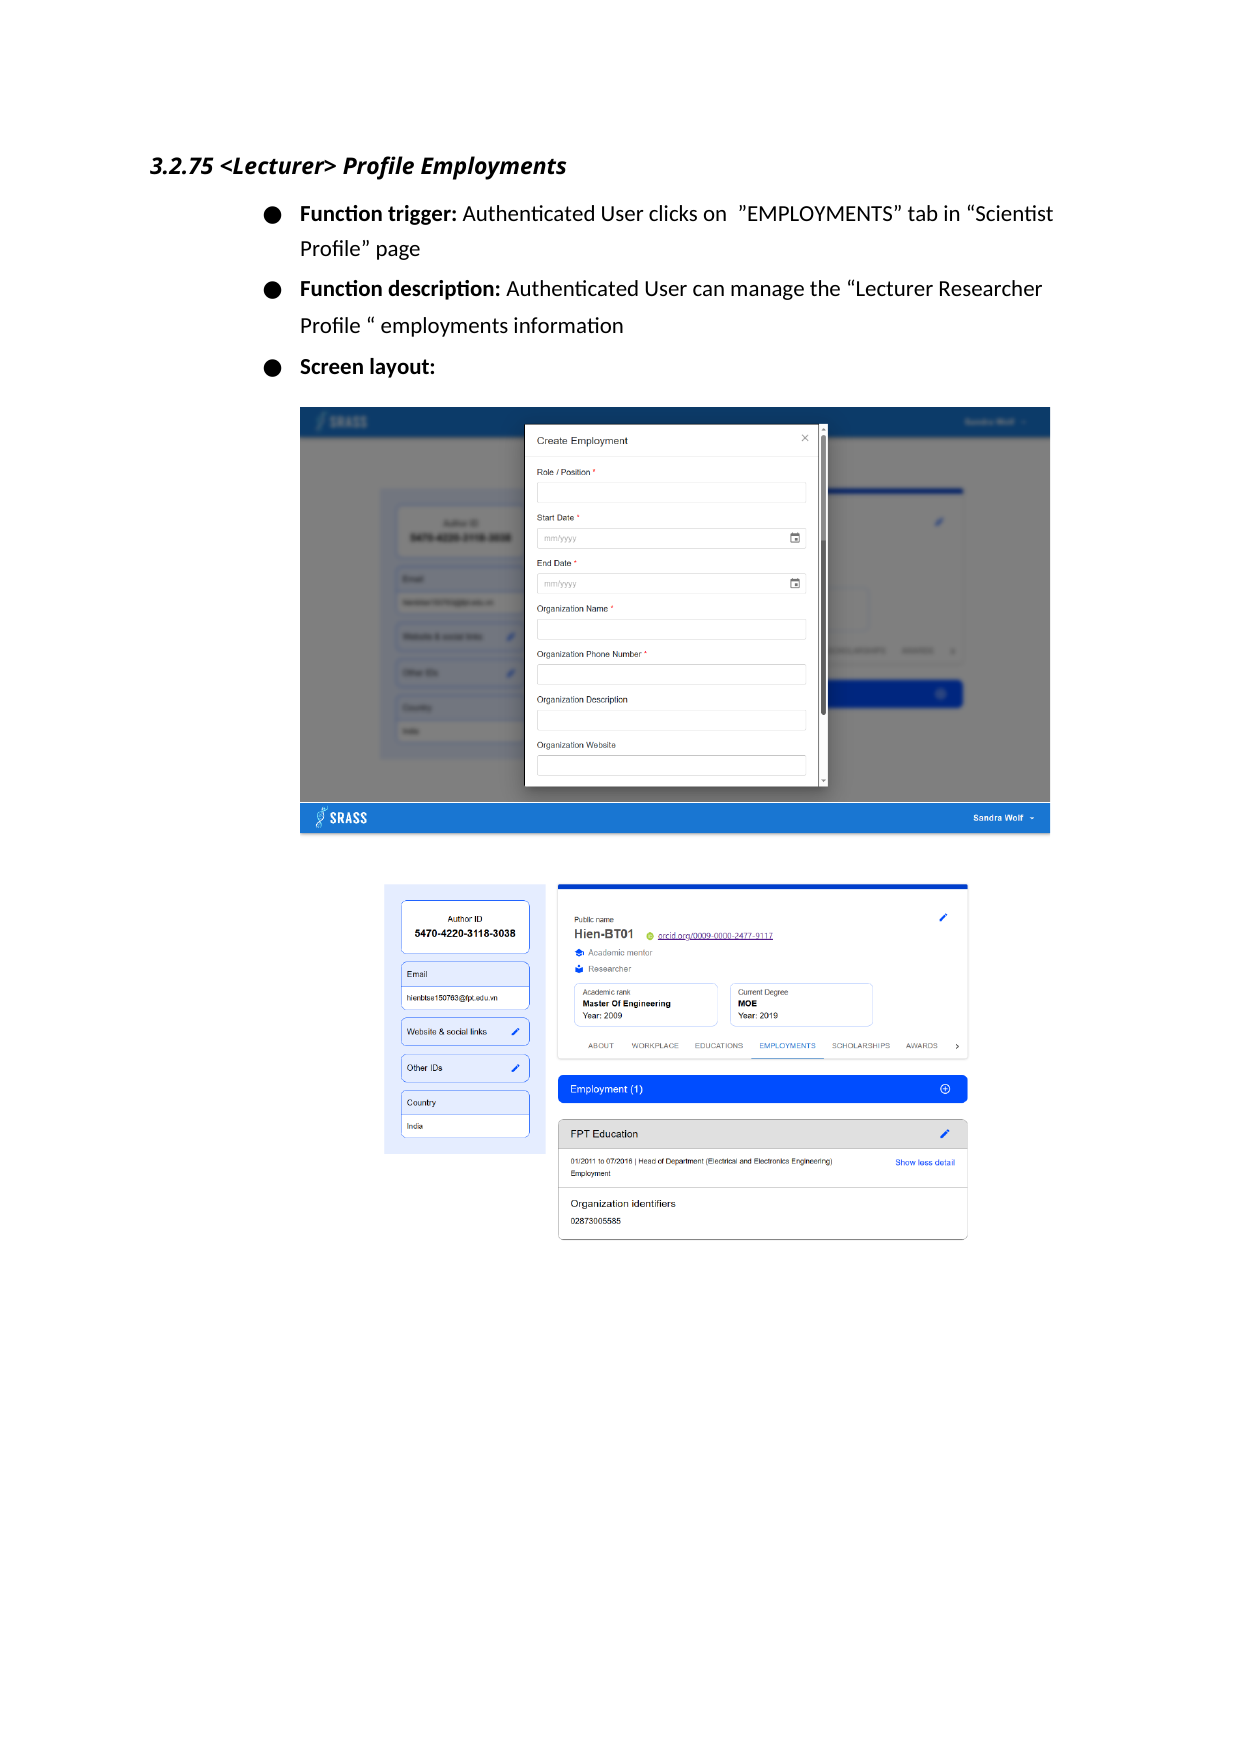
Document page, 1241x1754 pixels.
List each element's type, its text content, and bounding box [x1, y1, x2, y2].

list Function trigger: Authenticated User clicks on ”EMPLOYMENTS” tab in “Scientist Profile” page [262, 187, 1093, 262]
subtitle 3.2.75 <Lecturer> Profile Employments [150, 150, 1093, 181]
list Screen layout: [262, 341, 1093, 388]
picture [300, 803, 1050, 1256]
list Function description: Authenticated User can manage the “Lecturer Researcher Profile “ employments information [262, 262, 1093, 339]
picture [300, 407, 1050, 802]
